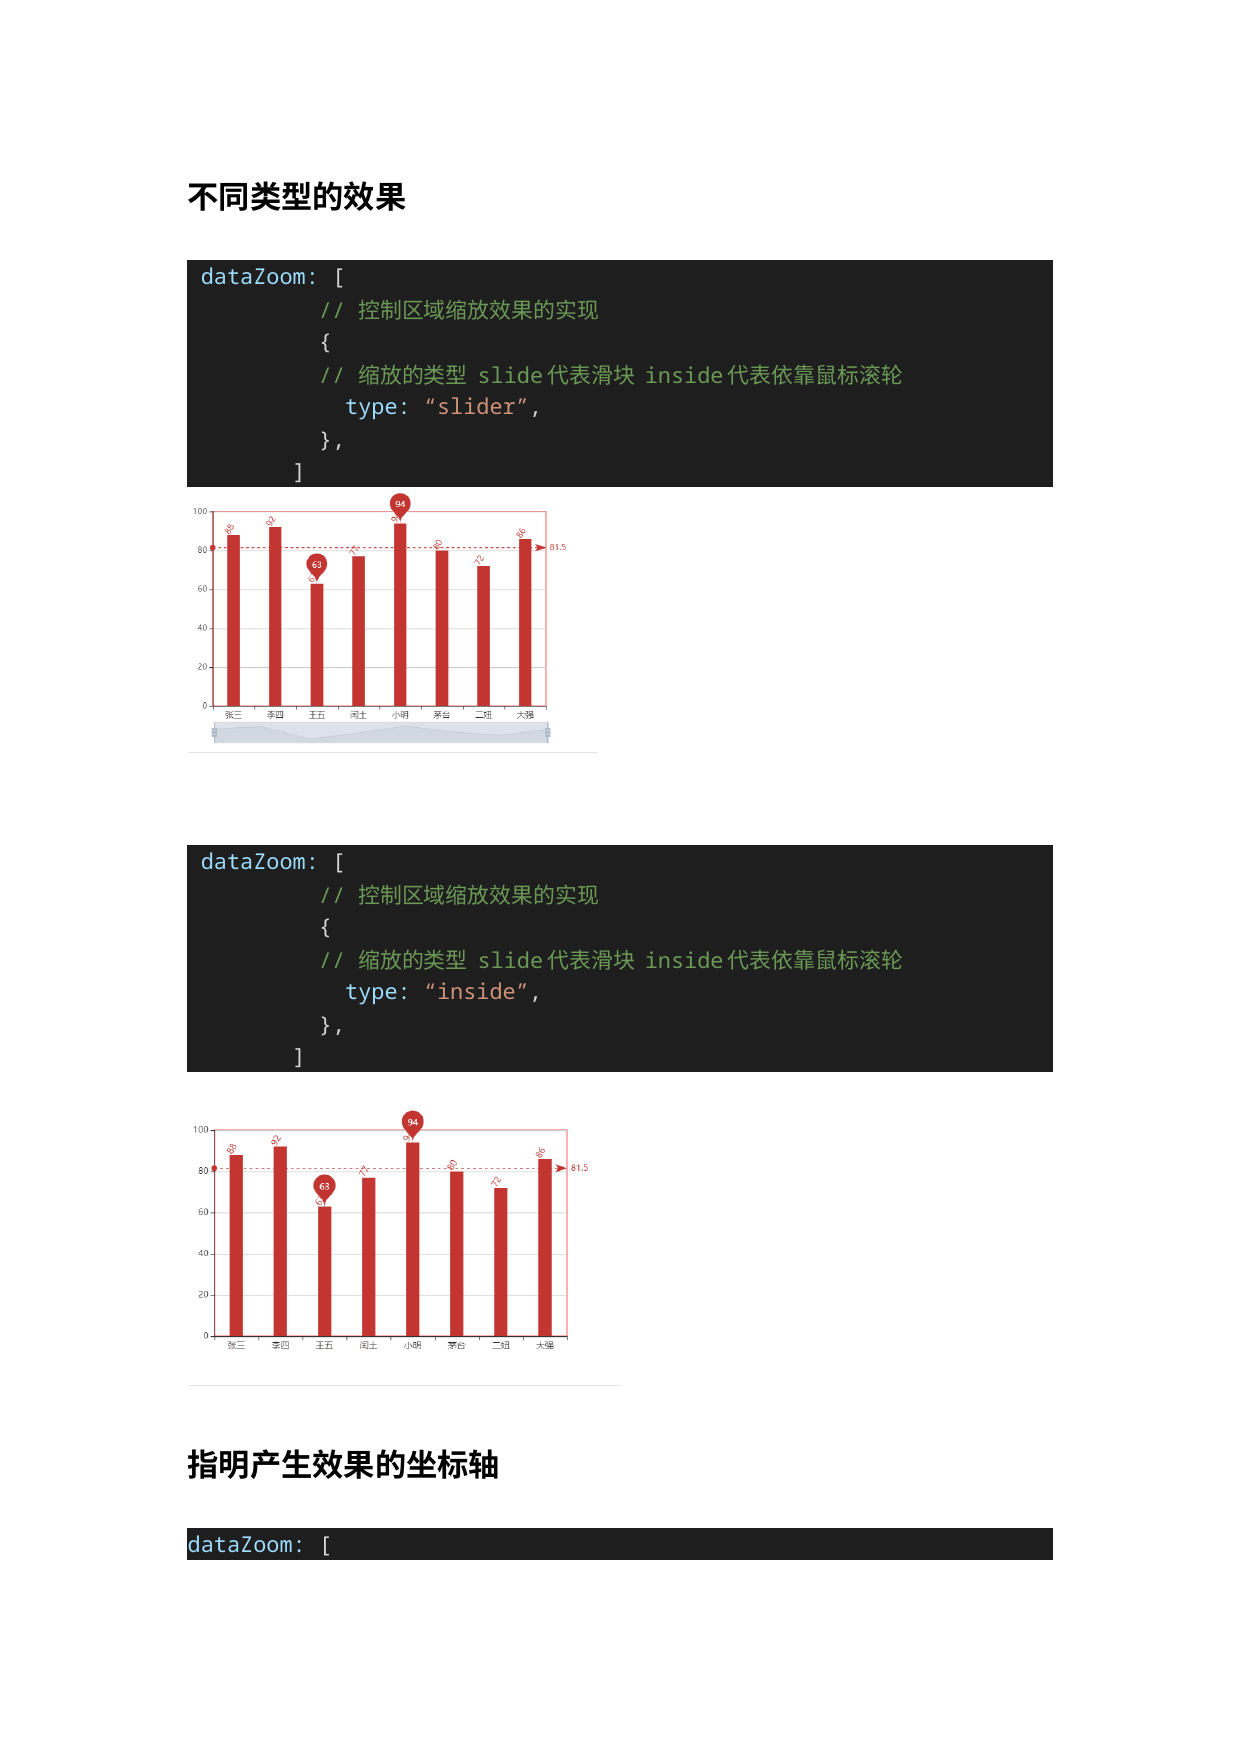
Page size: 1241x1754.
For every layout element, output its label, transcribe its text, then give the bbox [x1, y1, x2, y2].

text type: “slider”, [187, 390, 1053, 422]
text { [187, 910, 1053, 942]
text // 缩放的类型 slide代表滑块 inside代表依靠鼠标滚轮 [187, 942, 1053, 975]
text // 控制区域缩放效果的实现 [187, 292, 1053, 325]
text { [187, 325, 1053, 357]
subtitle 指明产生效果的坐标轴 [187, 1430, 1053, 1495]
text // 控制区域缩放效果的实现 [187, 877, 1053, 910]
text // 缩放的类型 slide代表滑块 inside代表依靠鼠标滚轮 [187, 357, 1053, 390]
text }, [187, 1007, 1053, 1040]
text dataZoom: [ [187, 845, 1053, 877]
text dataZoom: [ [187, 1528, 1053, 1560]
subtitle 不同类型的效果 [187, 162, 1053, 227]
text ] [187, 1040, 1053, 1072]
picture [187, 487, 598, 753]
text dataZoom: [ [187, 260, 1053, 292]
text type: “inside”, [187, 975, 1053, 1007]
picture [187, 1105, 622, 1386]
text ] [187, 455, 1053, 487]
text }, [187, 422, 1053, 455]
